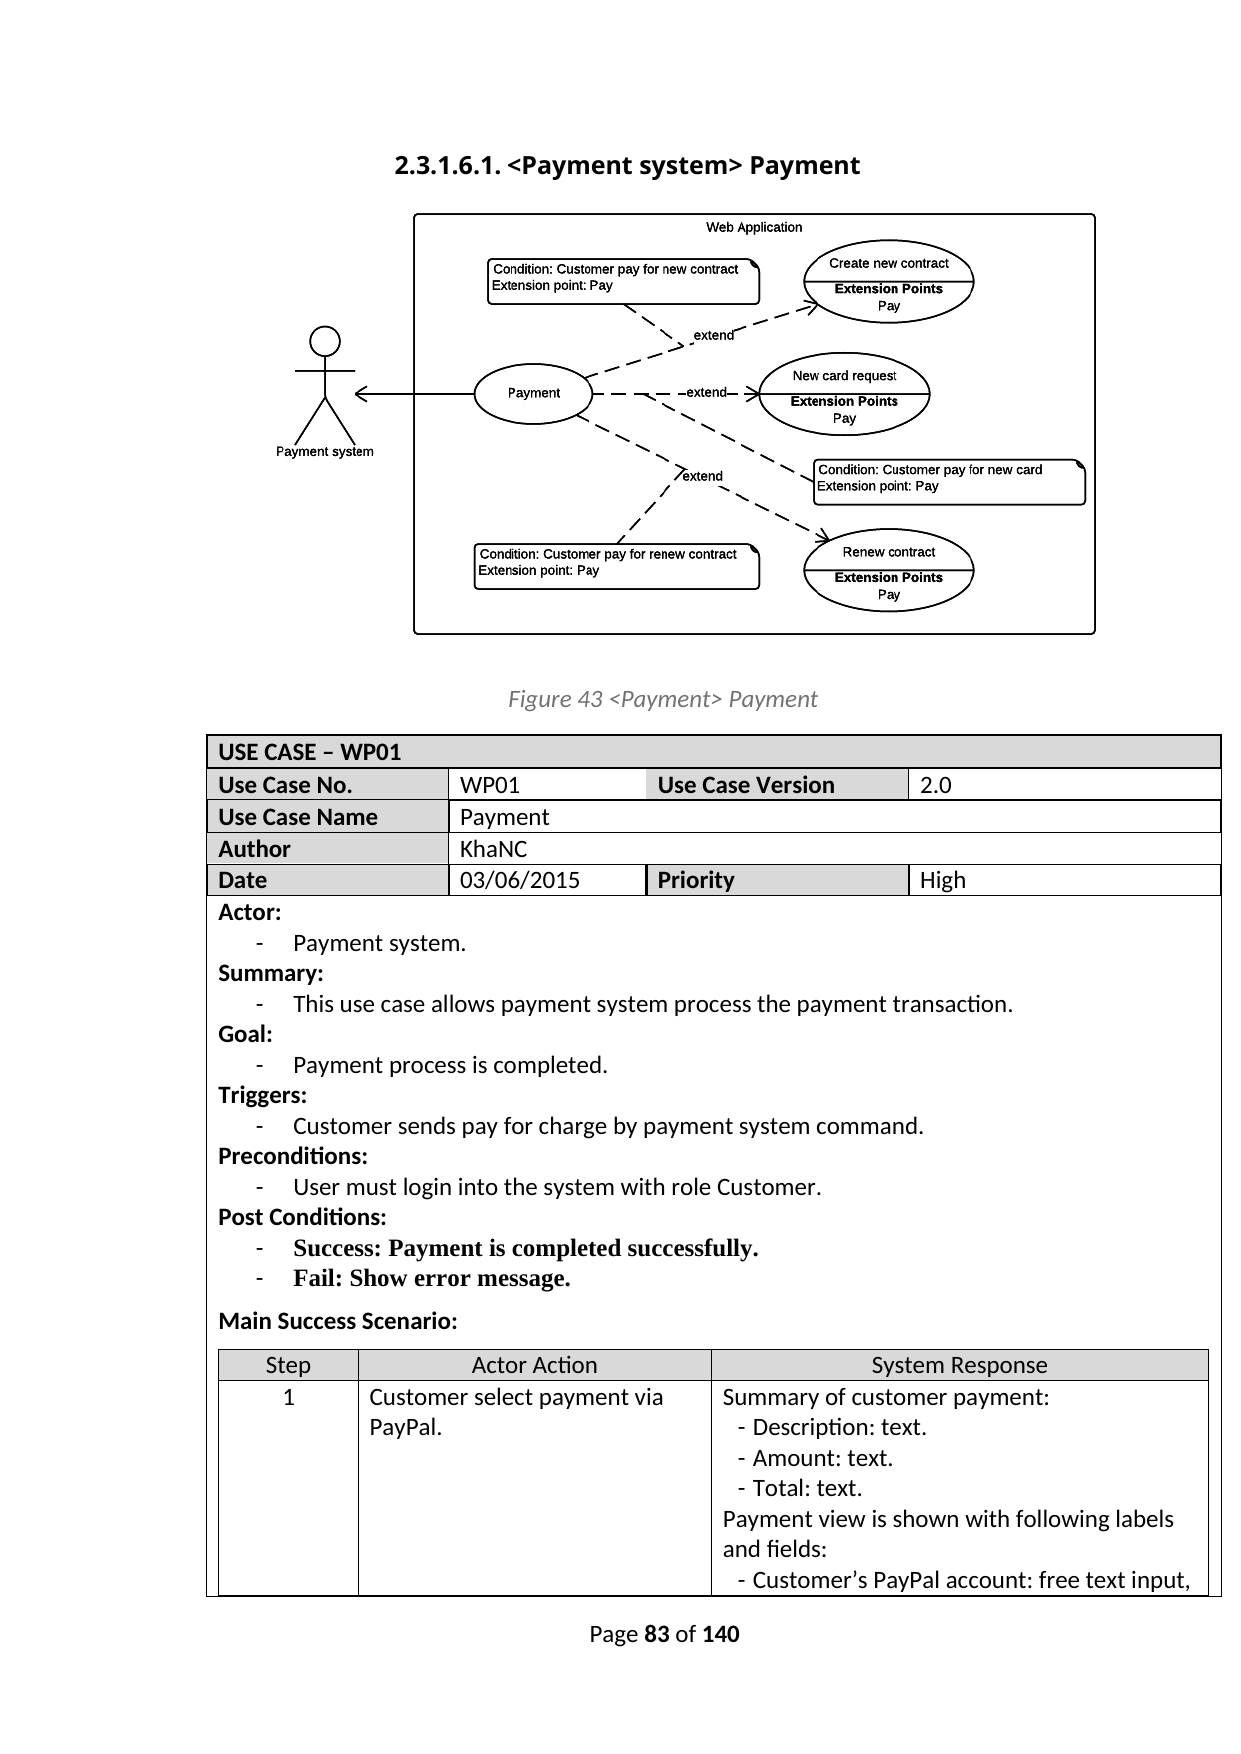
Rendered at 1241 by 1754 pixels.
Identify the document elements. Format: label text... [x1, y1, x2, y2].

subtitle <Payment system> Payment [394, 148, 1122, 182]
table_cell Use Case No. [207, 769, 448, 799]
table_cell Priority [648, 865, 908, 895]
table_cell 2.0 [909, 769, 1221, 799]
table_cell 03/06/2015 [450, 865, 645, 895]
picture [206, 184, 1124, 664]
table_cell WP01 [449, 769, 646, 799]
table_cell Payment [450, 801, 1220, 832]
table_cell Date [208, 865, 448, 895]
table_cell High [910, 865, 1220, 895]
table_cell KhaNC [449, 833, 1221, 863]
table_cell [207, 896, 1221, 1596]
table_cell Author [207, 833, 448, 863]
table_header USE CASE – WP01 [208, 736, 1220, 767]
table_cell Use Case Version [646, 769, 908, 799]
table_cell Use Case Name [208, 800, 448, 832]
